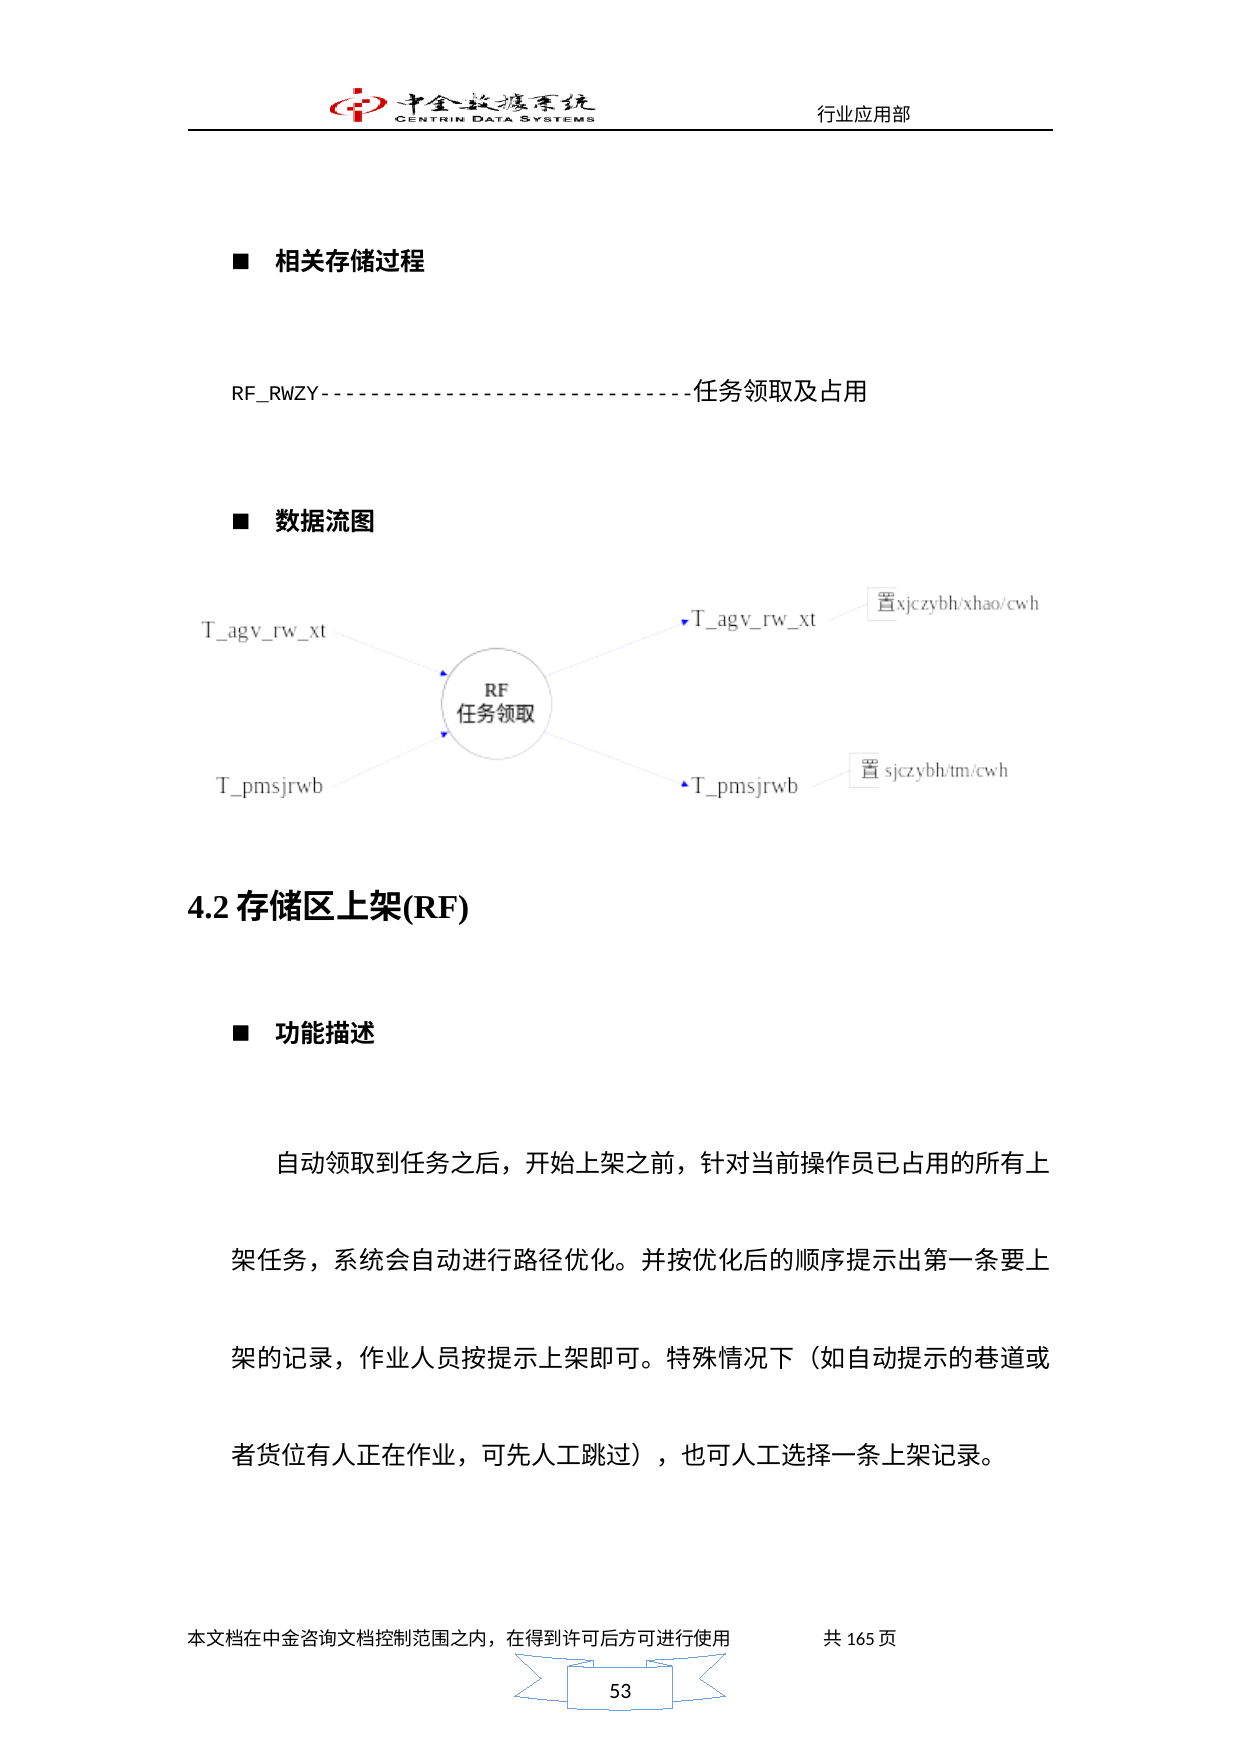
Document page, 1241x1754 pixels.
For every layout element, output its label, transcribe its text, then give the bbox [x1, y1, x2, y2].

picture [329, 88, 597, 122]
text RF_RWZY------------------------------任务领取及占用 [231, 357, 1053, 422]
list 数据流图 [231, 487, 1053, 552]
subtitle 4.2存储区上架(RF) [187, 872, 1053, 937]
list 功能描述 [231, 999, 1053, 1064]
list 相关存储过程 [231, 227, 1053, 292]
text 自动领取到任务之后，开始上架之前，针对当前操作员已占用的所有上架任务，系统会自动进行路径优化。并按优化后的顺序提示出第一条要上架的记录，作业人员按提示上架即可。特殊情况下（如自动提示的巷道或者货位有人正在作业，可先人工跳过），也可人工选择一条上架记录。 [231, 1129, 1053, 1486]
